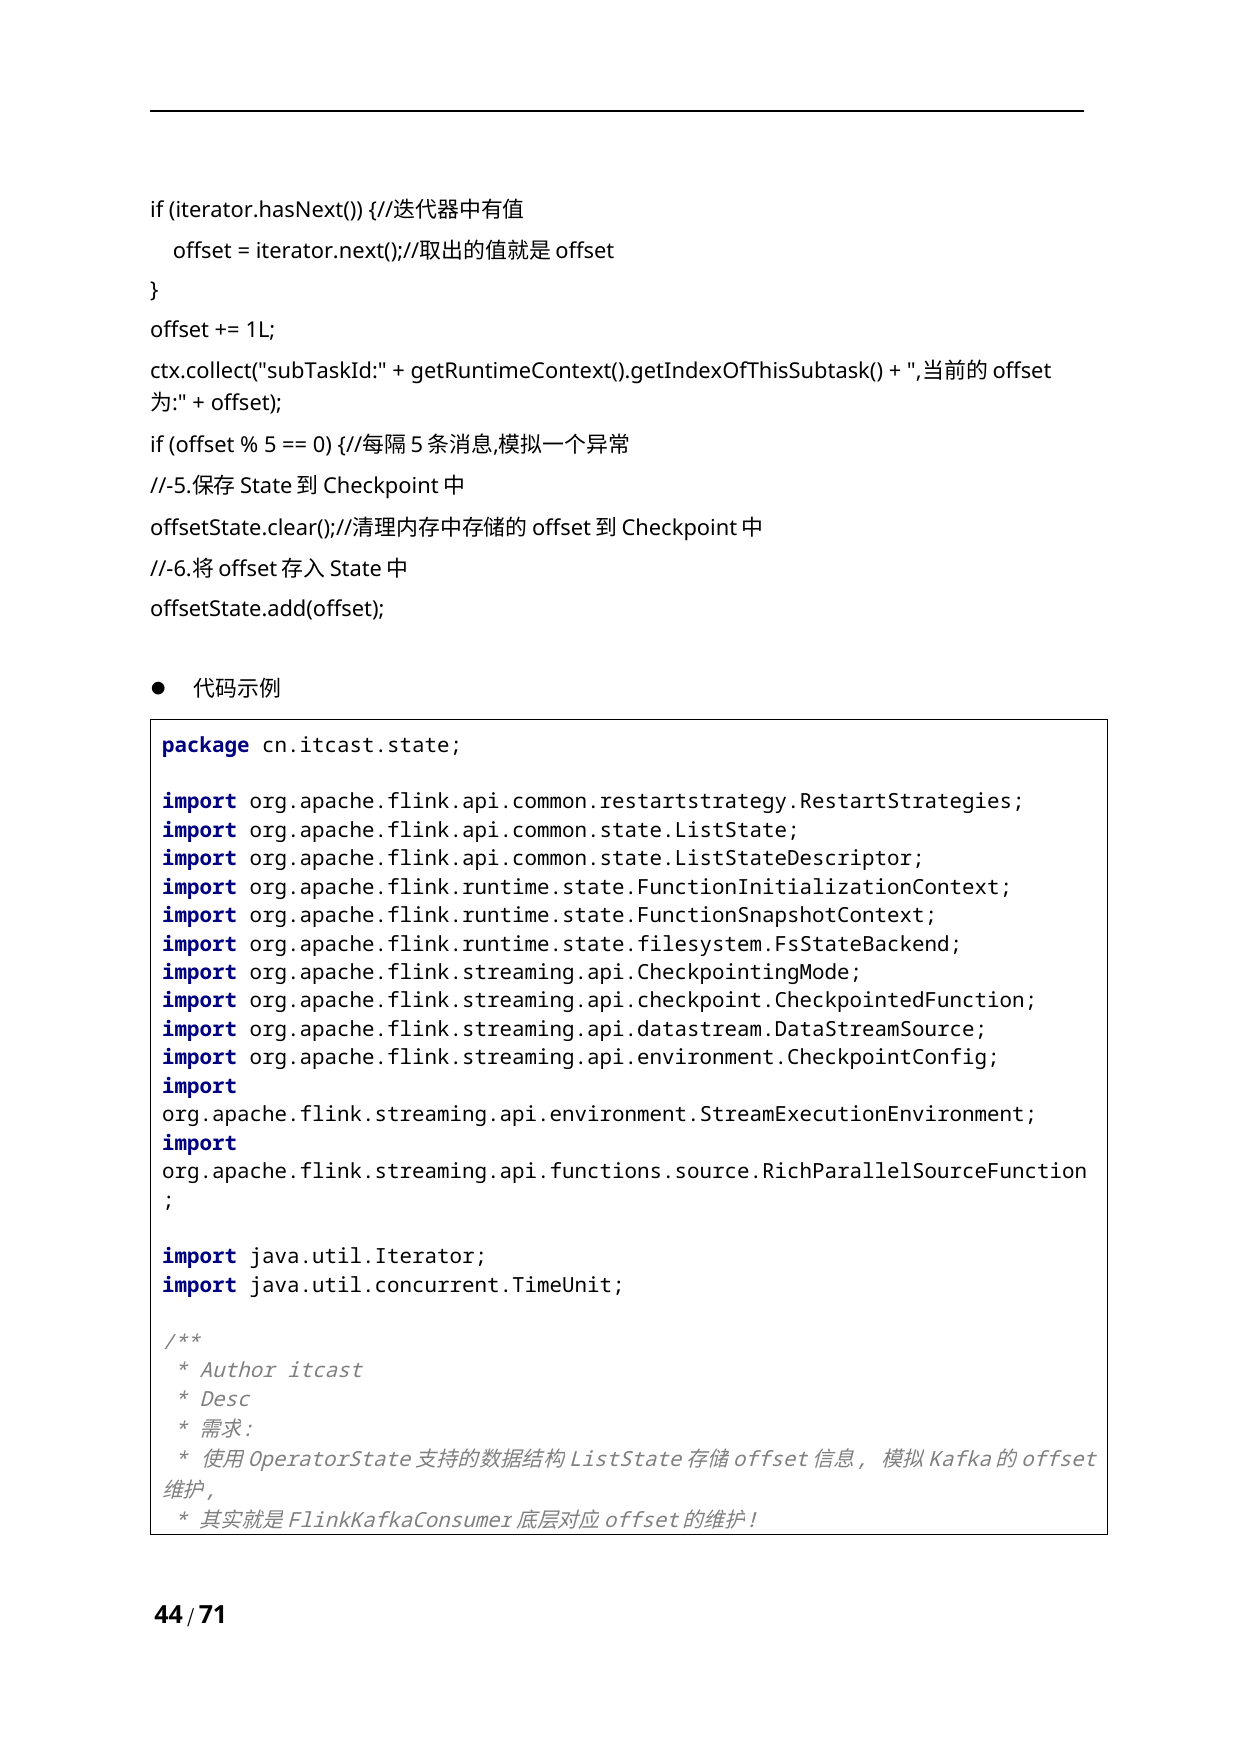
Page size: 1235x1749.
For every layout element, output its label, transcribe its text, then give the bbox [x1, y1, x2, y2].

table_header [151, 720, 1107, 1533]
text offset += 1L; [150, 314, 1084, 344]
list 代码示例 [150, 671, 1084, 703]
text offsetState.clear();//清理内存中存储的offset到Checkpoint中 [150, 509, 1084, 541]
text ctx.collect("subTaskId:" + getRuntimeContext().getIndexOfThisSubtask() + ",当前的offset为:" + offset); [150, 353, 1084, 417]
text //-6.将offset存入State中 [150, 551, 1084, 583]
text offsetState.add(offset); [150, 592, 1084, 622]
text } [150, 274, 1084, 304]
text if (offset % 5 == 0) {//每隔5条消息,模拟一个异常 [150, 427, 1084, 458]
text //-5.保存State到Checkpoint中 [150, 468, 1084, 500]
text offset = iterator.next();//取出的值就是offset [150, 233, 1084, 265]
text if (iterator.hasNext()) {//迭代器中有值 [150, 192, 1084, 223]
